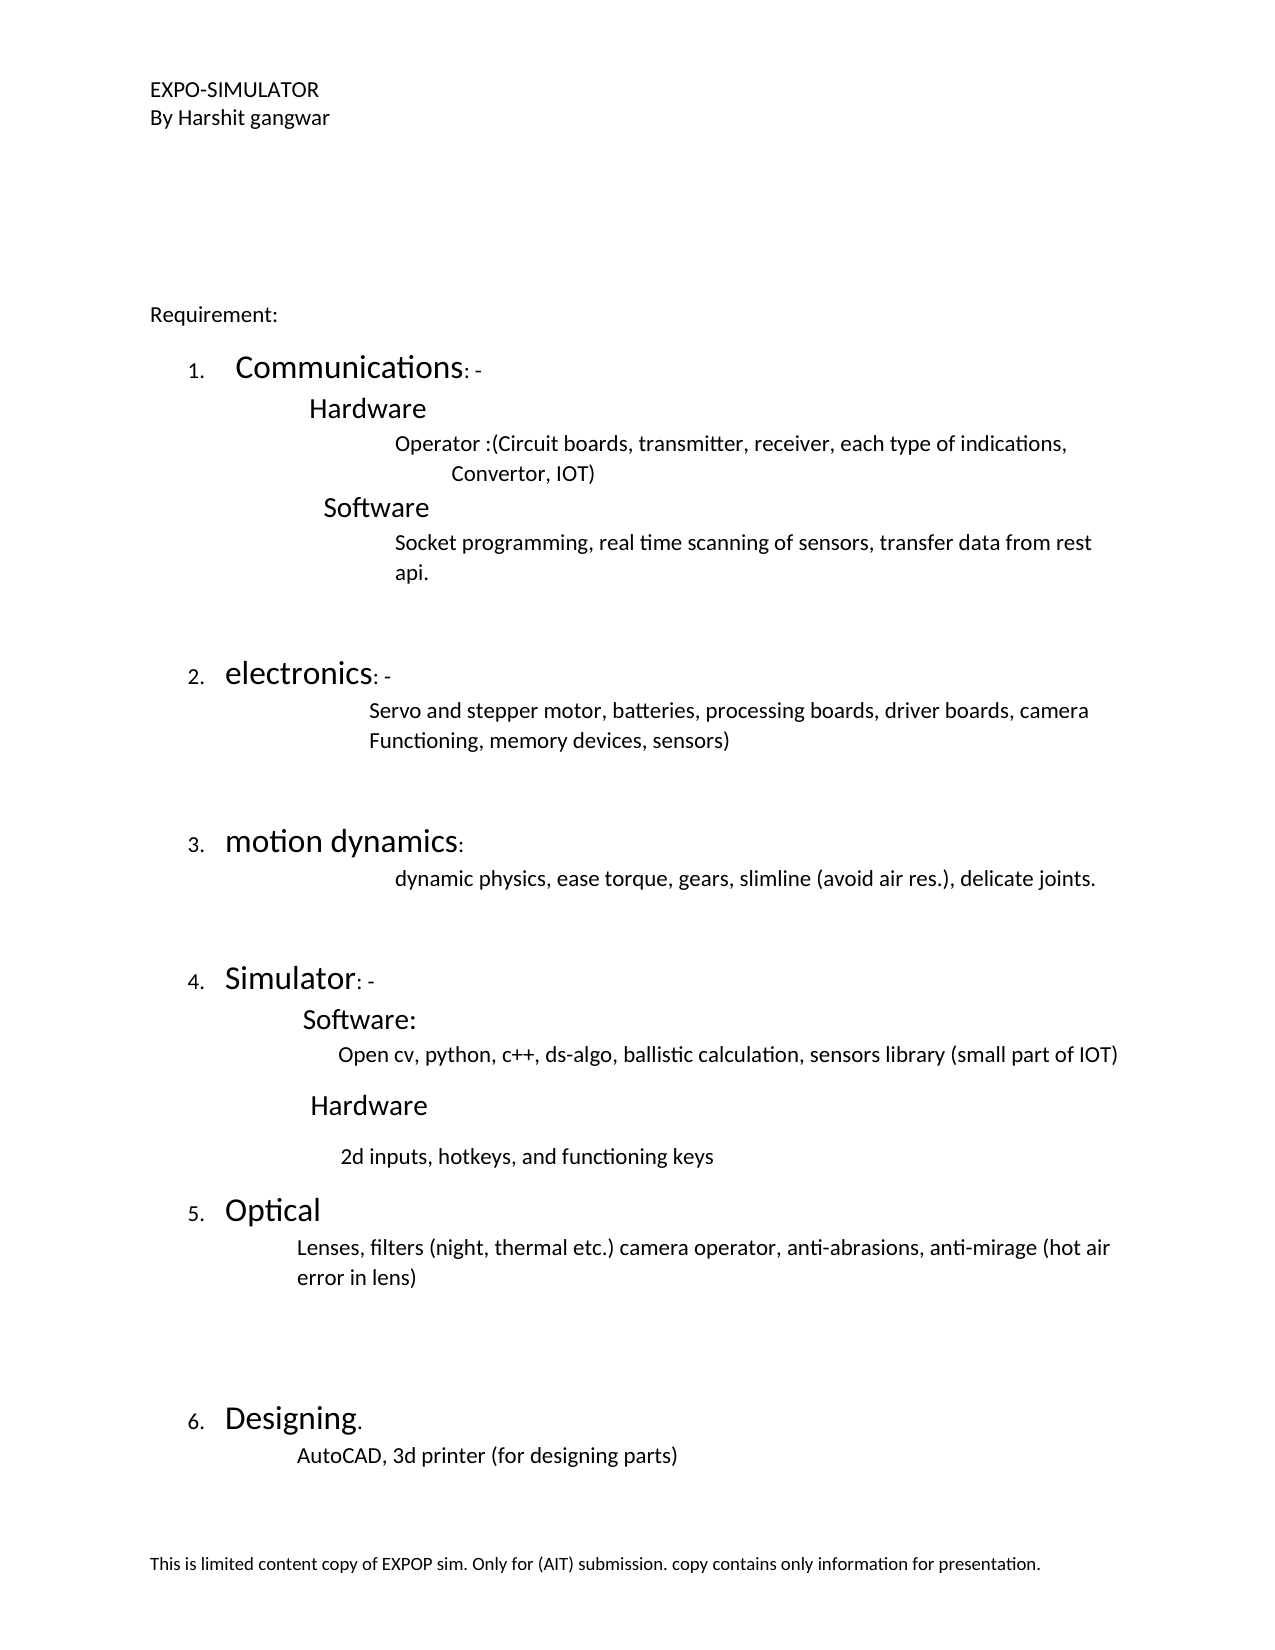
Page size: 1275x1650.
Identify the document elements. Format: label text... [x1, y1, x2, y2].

list Communications: - [187, 347, 1125, 387]
list dynamic physics, ease torque, gears, slimline (avoid air res.), delicate joints. [225, 864, 1125, 892]
list api. [225, 558, 1125, 586]
list Convertor, IOT) [225, 459, 1125, 487]
list Simulator: - [187, 957, 1125, 998]
list Software [225, 489, 1125, 525]
list Hardware [225, 391, 1125, 426]
list Lenses, filters (night, thermal etc.) camera operator, anti-abrasions, anti-mirage (hot air [225, 1233, 1125, 1261]
text 2d inputs, hotkeys, and functioning keys [150, 1142, 1125, 1170]
list motion dynamics: [187, 820, 1125, 860]
list Functioning, memory devices, sensors) [225, 726, 1125, 754]
list AutoCAD, 3d printer (for designing parts) [225, 1441, 1125, 1469]
text Requirement: [150, 300, 1125, 328]
list Optical [187, 1189, 1125, 1229]
list Designing. [187, 1397, 1125, 1438]
list Open cv, python, c++, ds-algo, ballistic calculation, sensors library (small part of IOT) [225, 1040, 1125, 1068]
list Servo and stepper motor, batteries, processing boards, driver boards, camera [225, 696, 1125, 724]
list Operator :(Circuit boards, transmitter, receiver, each type of indications, [225, 429, 1125, 457]
list Socket programming, real time scanning of sensors, transfer data from rest [225, 528, 1125, 556]
list electronics: - [187, 652, 1125, 692]
list Software: [225, 1001, 1125, 1037]
text Hardware [150, 1087, 1125, 1122]
list error in lens) [225, 1263, 1125, 1291]
